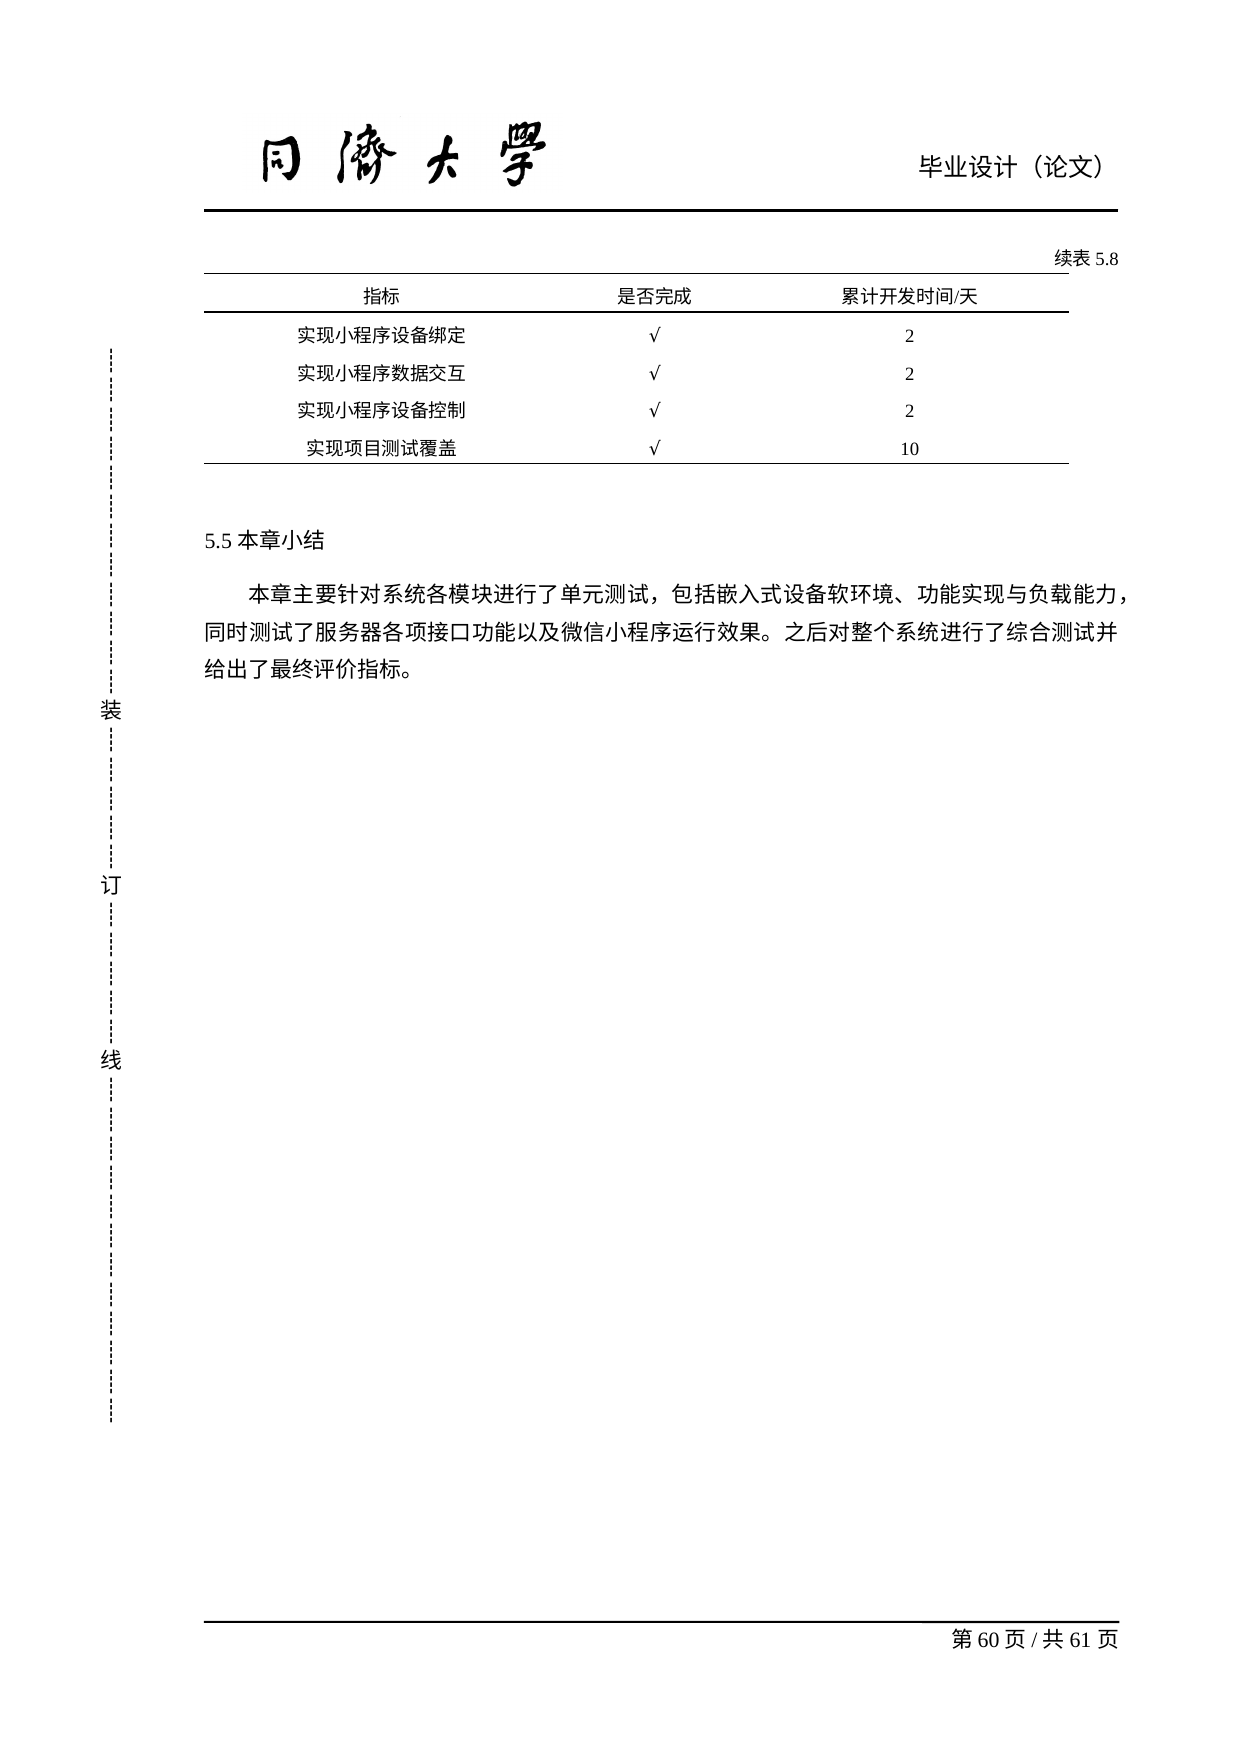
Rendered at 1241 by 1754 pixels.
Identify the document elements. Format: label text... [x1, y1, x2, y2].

text 续表5.8 [204, 235, 1118, 273]
table_cell √ [559, 388, 751, 425]
table_header 累计开发时间/天 [751, 274, 1068, 311]
table_cell 实现小程序数据交互 [204, 350, 559, 387]
table_header 指标 [204, 274, 559, 311]
table_cell √ [559, 313, 751, 350]
table_cell √ [559, 350, 751, 387]
table_cell 实现项目测试覆盖 [204, 425, 559, 462]
table_cell 实现小程序设备控制 [204, 388, 559, 425]
table_cell 2 [751, 350, 1068, 387]
table_cell 2 [751, 388, 1068, 425]
table_cell 实现小程序设备绑定 [204, 313, 559, 350]
table_cell √ [559, 425, 751, 462]
table_cell 10 [751, 425, 1068, 462]
table_cell 2 [751, 313, 1068, 350]
text 5.5 本章小结 [204, 518, 1118, 556]
picture [241, 113, 564, 193]
text 本章主要针对系统各模块进行了单元测试，包括嵌入式设备软环境、功能实现与负载能力，同时测试了服务器各项接口功能以及微信小程序运行效果。之后对整个系统进行了综合测试并给出了最终评价指标。 [204, 572, 1118, 685]
table_header 是否完成 [559, 274, 751, 311]
